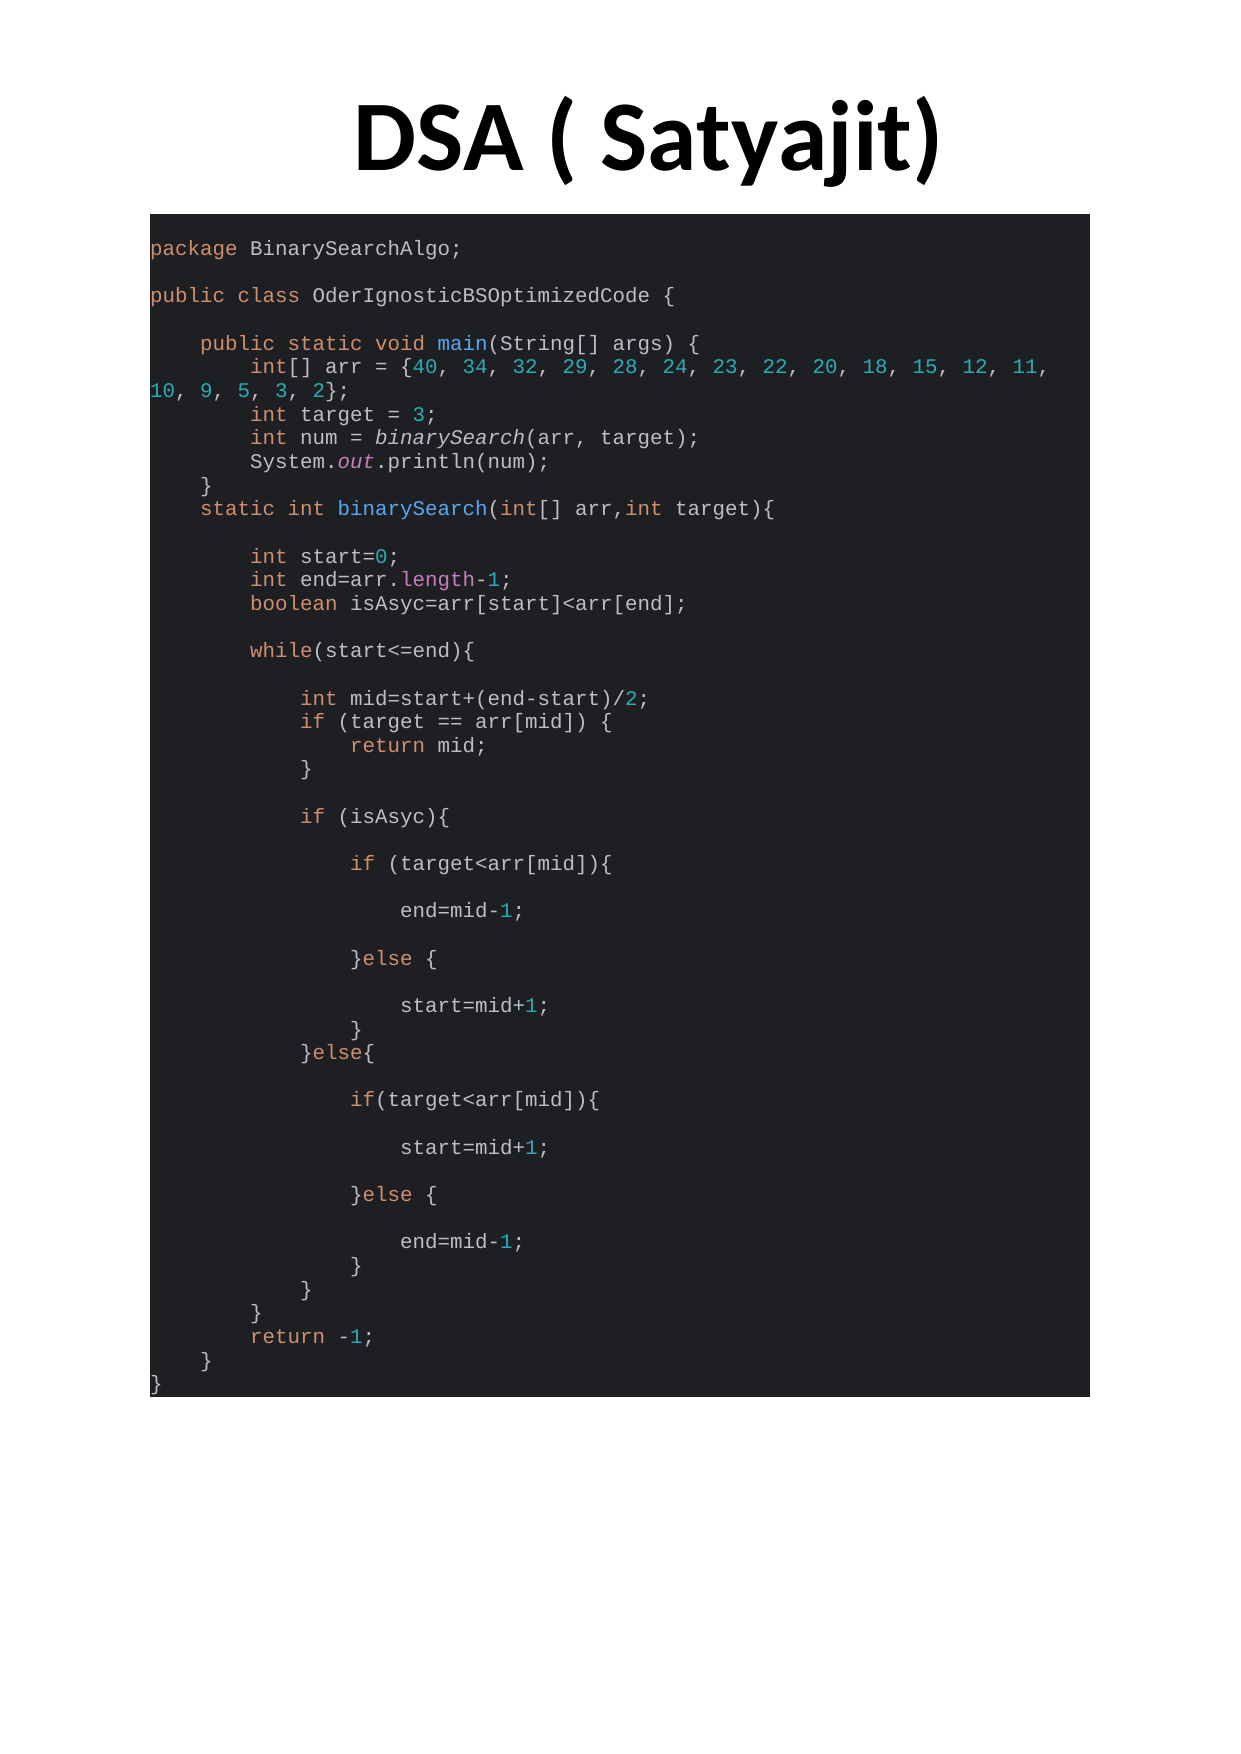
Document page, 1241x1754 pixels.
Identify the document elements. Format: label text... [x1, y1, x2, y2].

text package BinarySearchAlgo; public class OderIgnosticBSOptimizedCode { public static void main(String[] args) { int[] arr = {40, 34, 32, 29, 28, 24, 23, 22, 20, 18, 15, 12, 11, 10, 9, 5, 3, 2}; int target = 3; int num = binarySearch(arr, target); System.out.println(num); } static int binarySearch(int[] arr,int target){ int start=0; int end=arr.length-1; boolean isAsyc=arr[start]<arr[end]; while(start<=end){ int mid=start+(end-start)/2; if (target == arr[mid]) { return mid; } if (isAsyc){ if (target<arr[mid]){ end=mid-1; }else { start=mid+1; } }else{ if(target<arr[mid]){ start=mid+1; }else { end=mid-1; } } } return -1; } } [150, 214, 1090, 1397]
